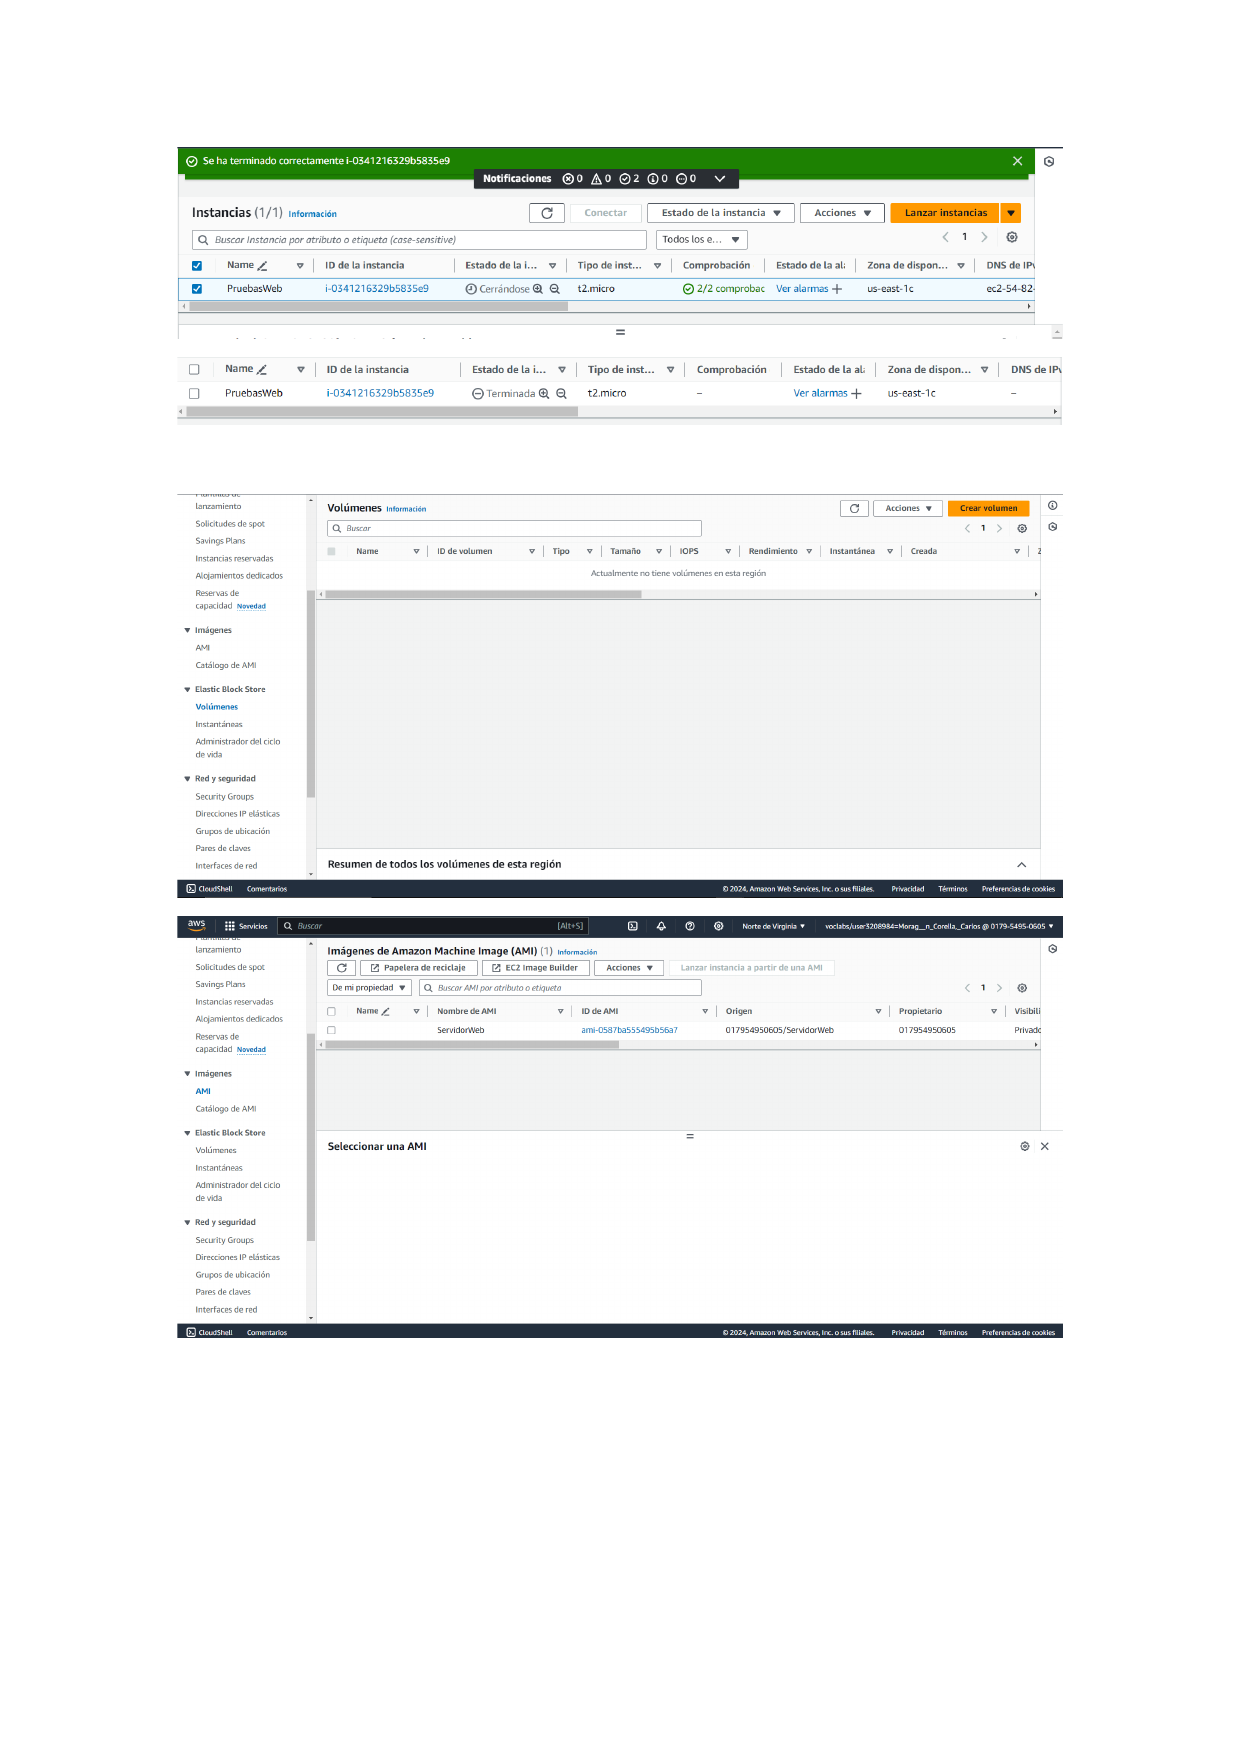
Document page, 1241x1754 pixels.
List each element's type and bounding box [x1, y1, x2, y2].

picture [177, 147, 1063, 339]
picture [177, 357, 1063, 425]
picture [177, 494, 1063, 898]
picture [177, 916, 1063, 1338]
